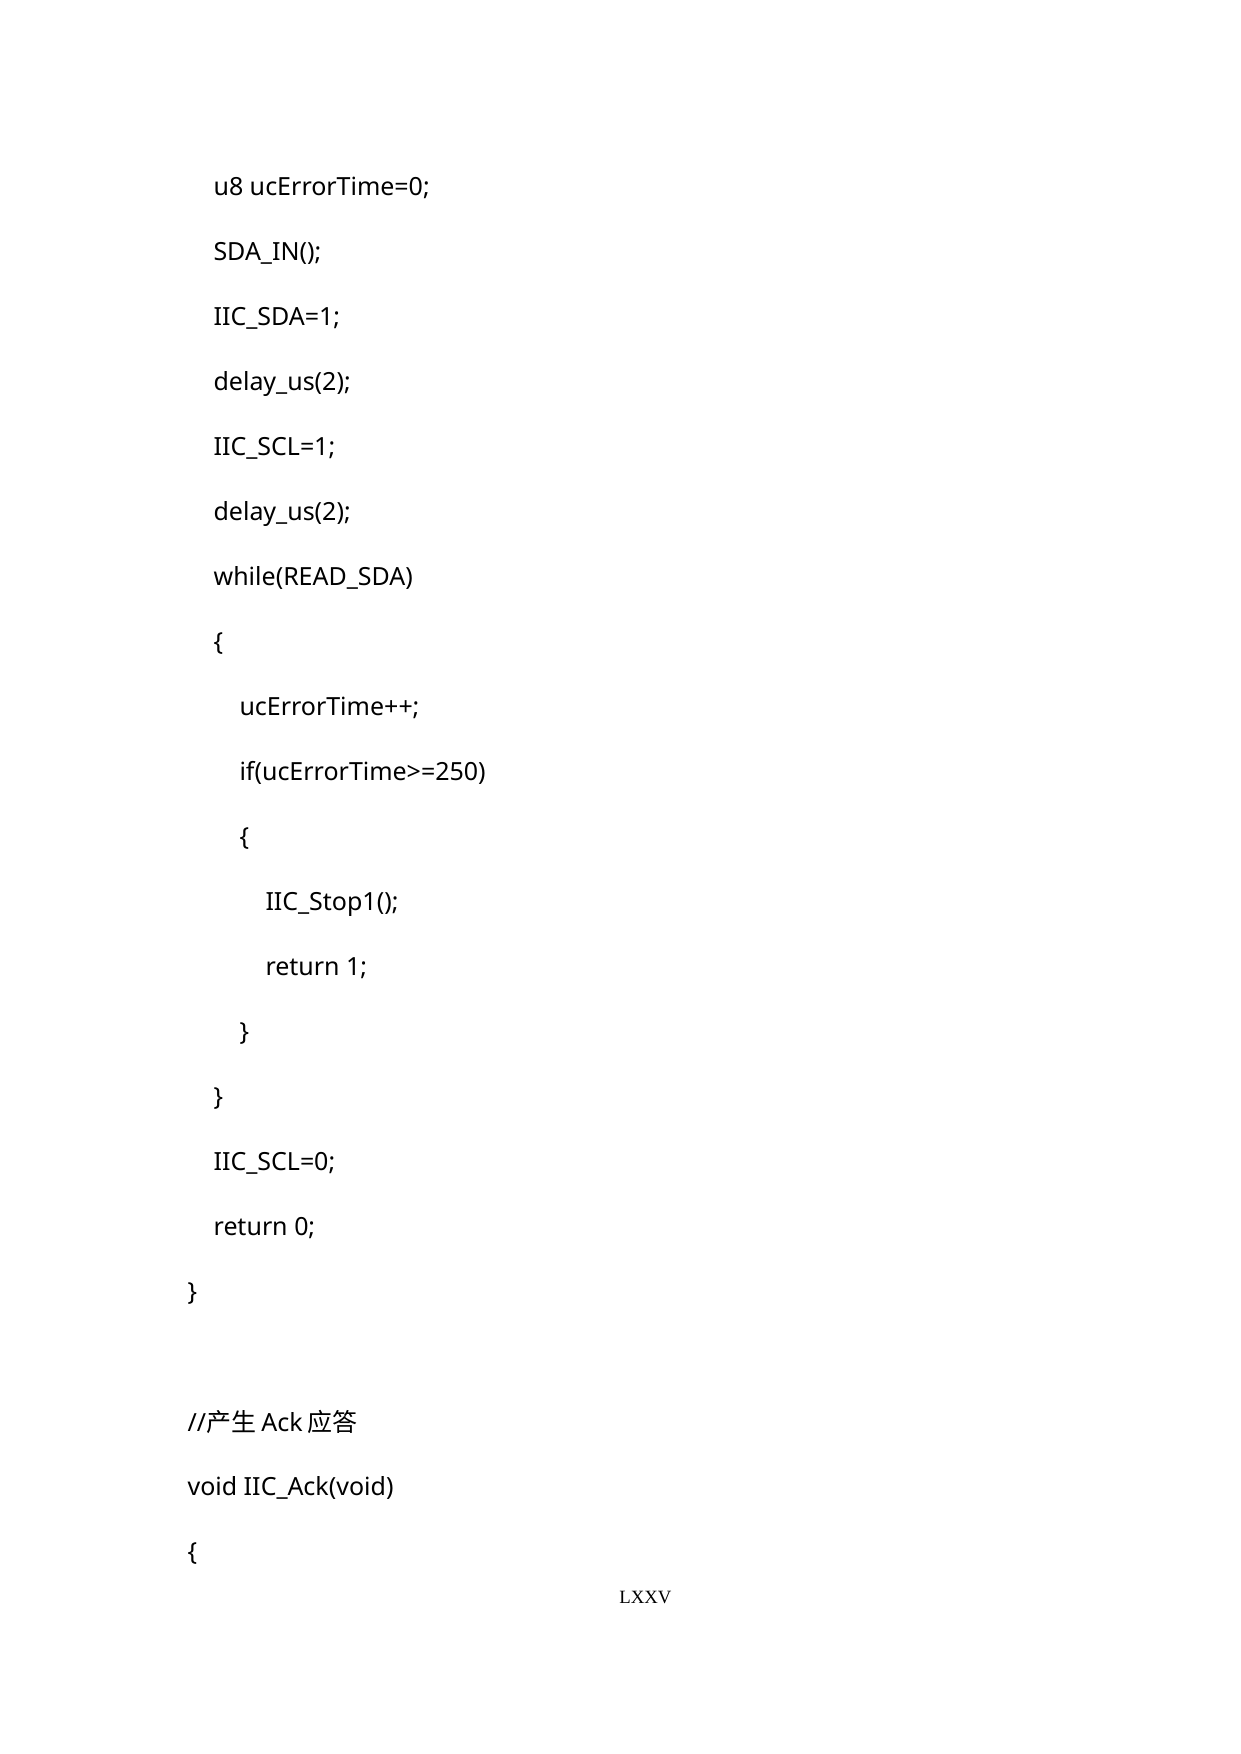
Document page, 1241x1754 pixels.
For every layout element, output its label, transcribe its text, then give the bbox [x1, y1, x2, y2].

text delay_us(2); [187, 478, 1053, 543]
text { [187, 1518, 1053, 1583]
text IIC_SCL=1; [187, 413, 1053, 478]
text { [187, 608, 1053, 673]
text delay_us(2); [187, 348, 1053, 413]
text IIC_SCL=0; [187, 1128, 1053, 1193]
text return 0; [187, 1193, 1053, 1258]
text return 1; [187, 933, 1053, 998]
text while(READ_SDA) [187, 543, 1053, 608]
text IIC_SDA=1; [187, 283, 1053, 348]
text IIC_Stop1(); [187, 868, 1053, 933]
text u8 ucErrorTime=0; [187, 153, 1053, 218]
text } [187, 1063, 1053, 1128]
text if(ucErrorTime>=250) [187, 738, 1053, 803]
text } [187, 998, 1053, 1063]
text void IIC_Ack(void) [187, 1453, 1053, 1518]
text { [187, 803, 1053, 868]
text //产生Ack应答 [187, 1388, 1053, 1453]
text SDA_IN(); [187, 218, 1053, 283]
text ucErrorTime++; [187, 673, 1053, 738]
text } [187, 1258, 1053, 1323]
